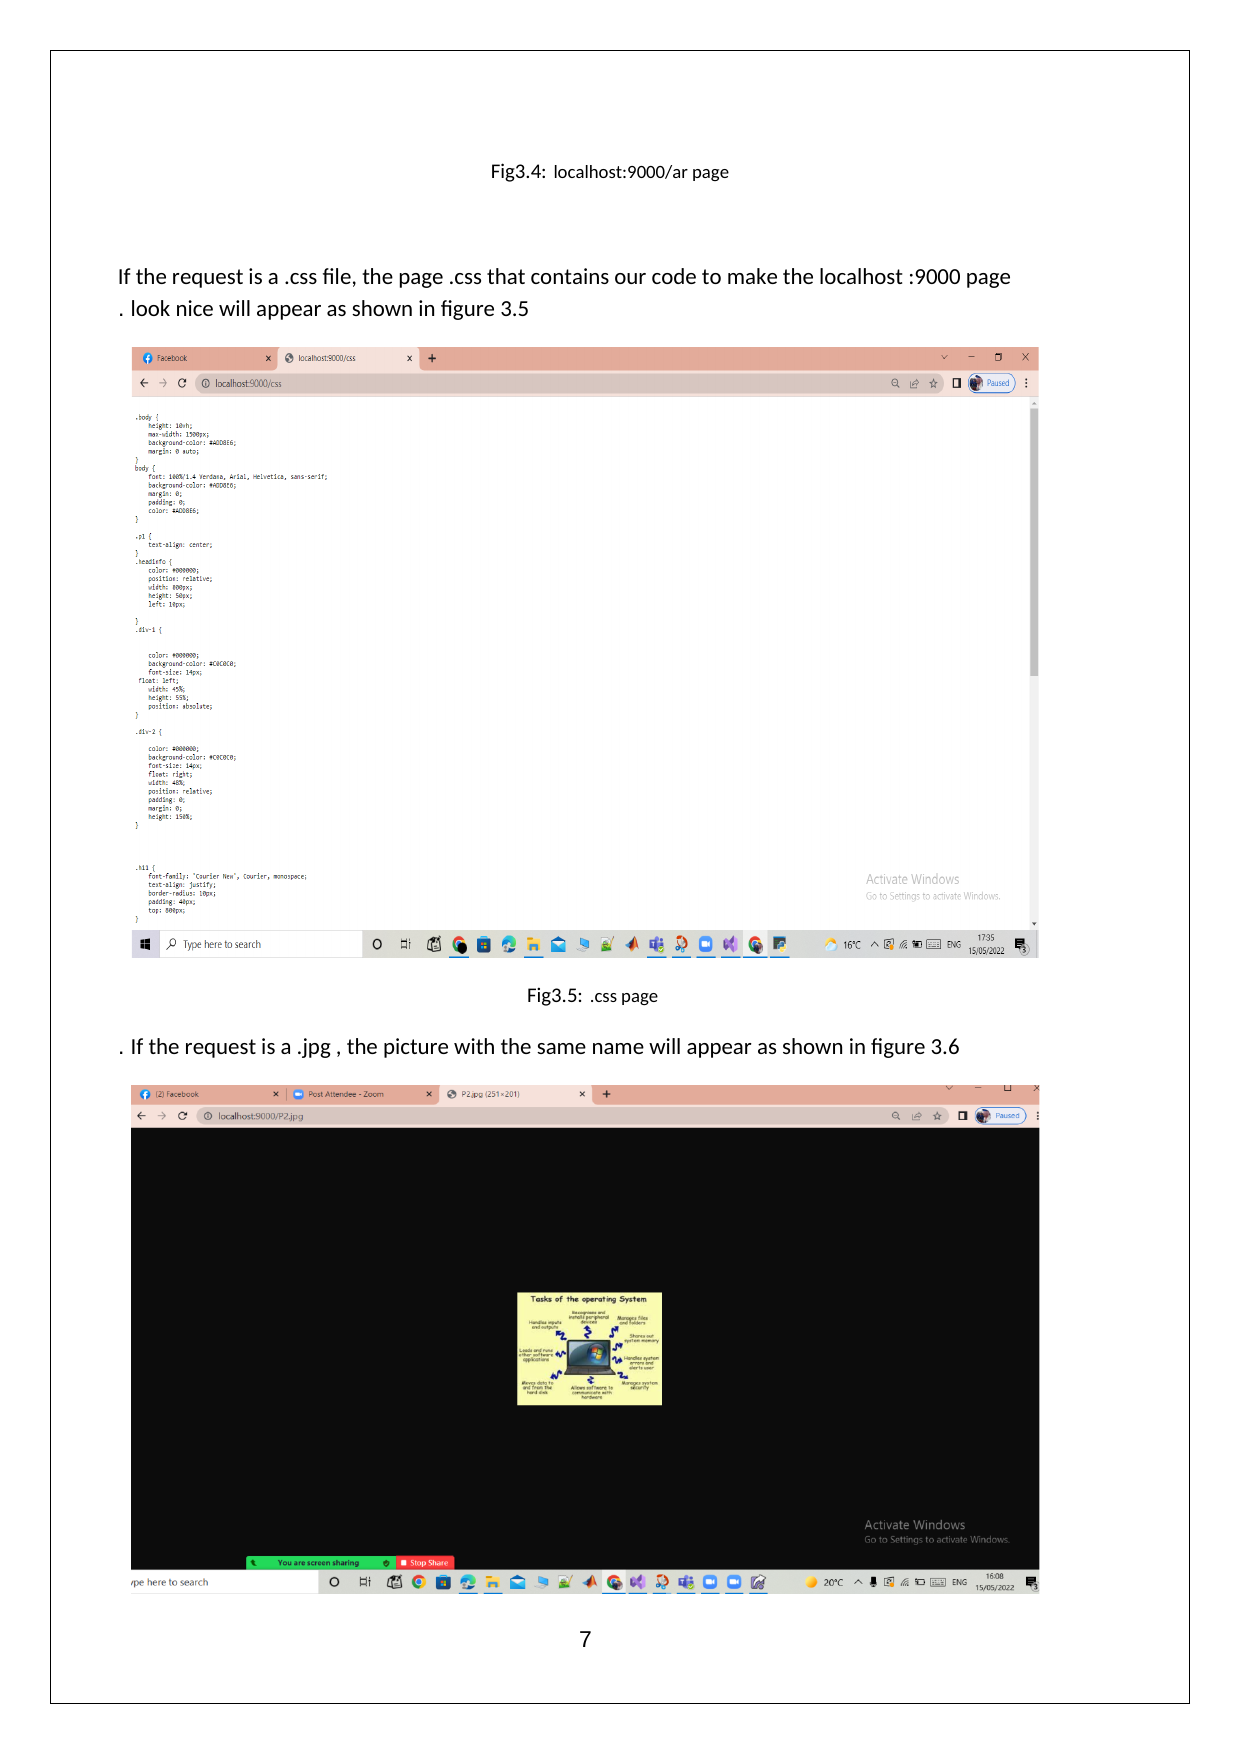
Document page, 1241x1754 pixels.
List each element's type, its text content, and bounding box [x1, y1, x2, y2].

picture [131, 347, 1039, 958]
text Fig3.5: .css page [133, 982, 1053, 1008]
text If the request is a .jpg , the picture with the same name will appear as shown in figure 3.6 . [118, 1032, 1053, 1060]
picture [131, 1085, 1040, 1594]
text Fig3.4: localhost:9000/ar page [133, 150, 1053, 186]
text If the request is a .css file, the page .css that contains our code to make the localhost :9000 page look nice will appear as shown in figure 3.5 . [118, 262, 1053, 322]
